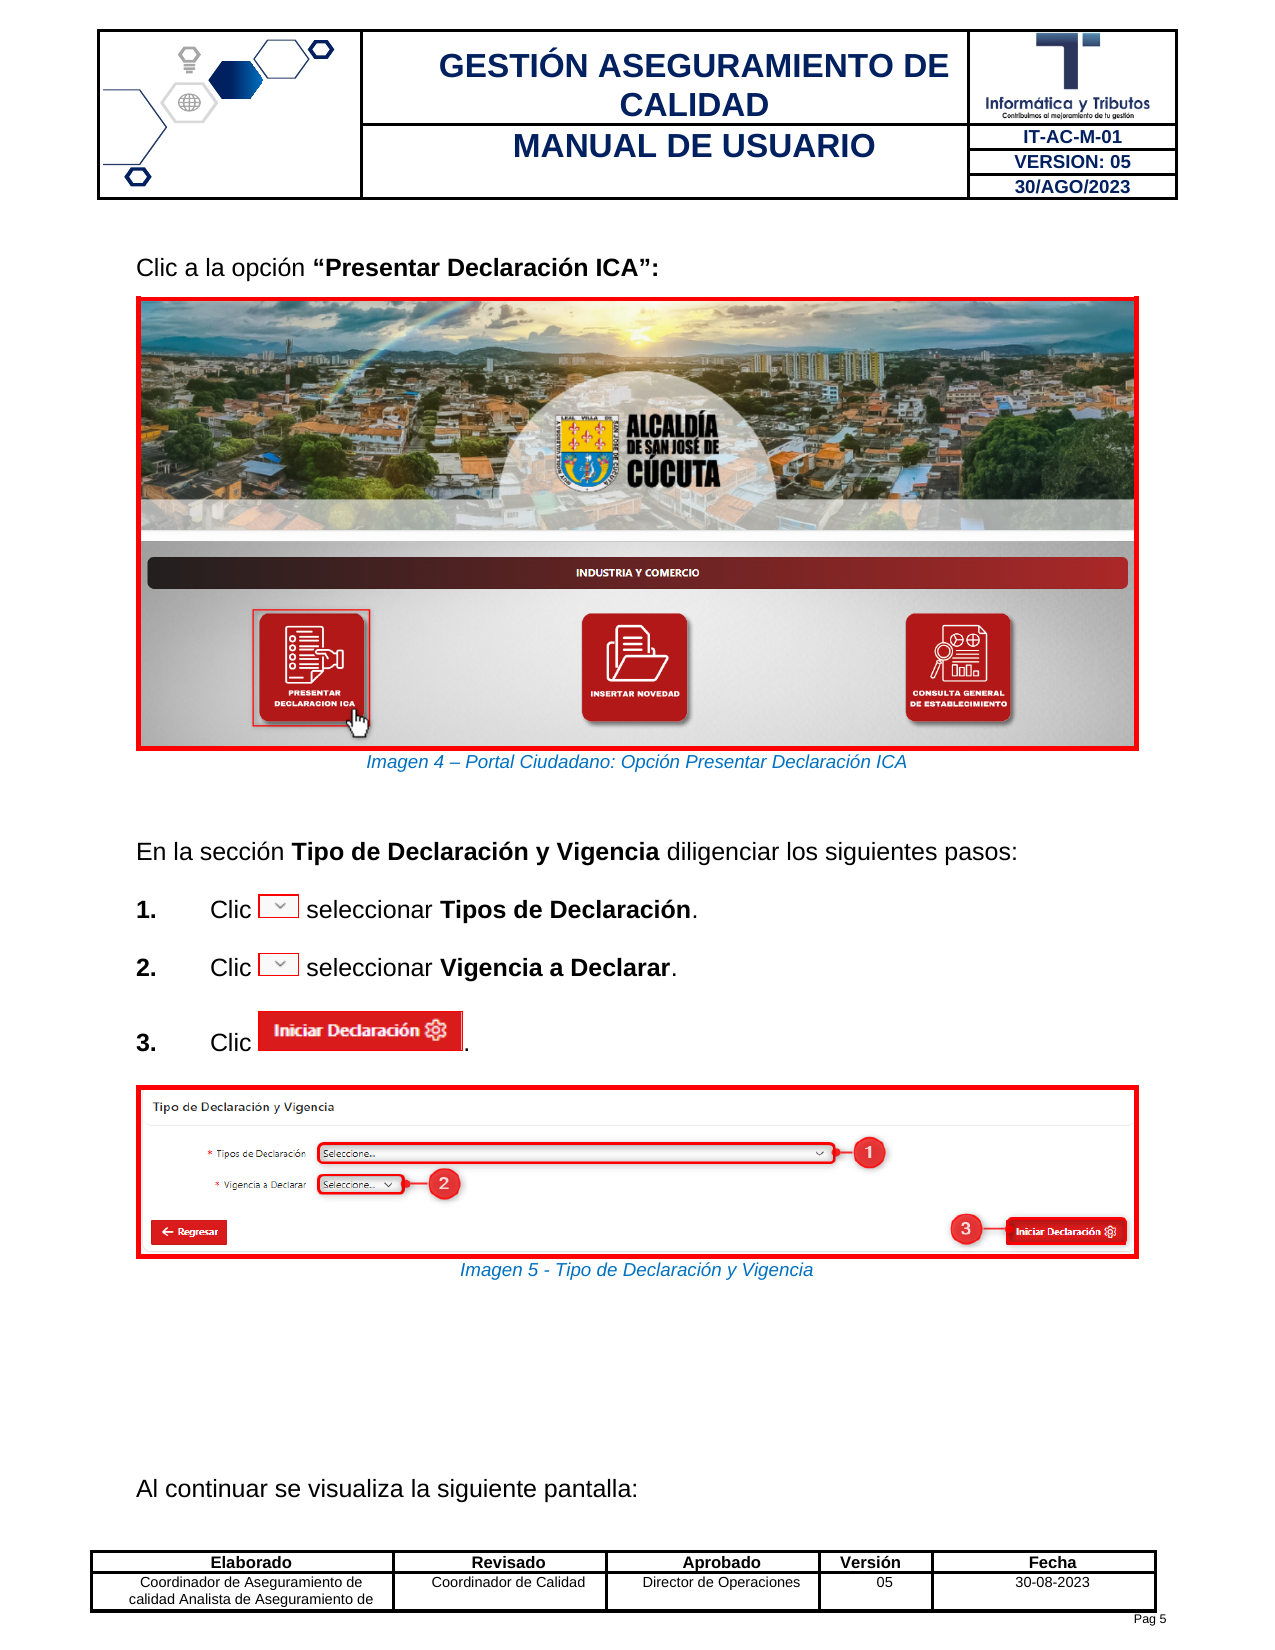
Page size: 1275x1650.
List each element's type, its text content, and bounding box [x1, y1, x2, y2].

picture [141, 1090, 1134, 1254]
picture [260, 896, 298, 917]
picture [985, 32, 1150, 120]
text Al continuar se visualiza la siguiente pantalla: [136, 1474, 1139, 1503]
picture [141, 301, 1134, 746]
text Clic a la opción “Presentar Declaración ICA”: [136, 253, 1139, 282]
list Clic seleccionar Vigencia a Declarar. [136, 952, 1139, 982]
text Imagen 4 – Portal Ciudadano: Opción Presentar Declaración ICA [136, 751, 1139, 772]
picture [260, 954, 298, 975]
list Clic seleccionar Tipos de Declaración. [136, 894, 1139, 924]
text Imagen 5 - Tipo de Declaración y Vigencia [136, 1259, 1139, 1280]
text En la sección Tipo de Declaración y Vigencia diligenciar los siguientes pasos: [136, 837, 1139, 866]
list Clic . [136, 1011, 1139, 1056]
picture [260, 1012, 462, 1050]
